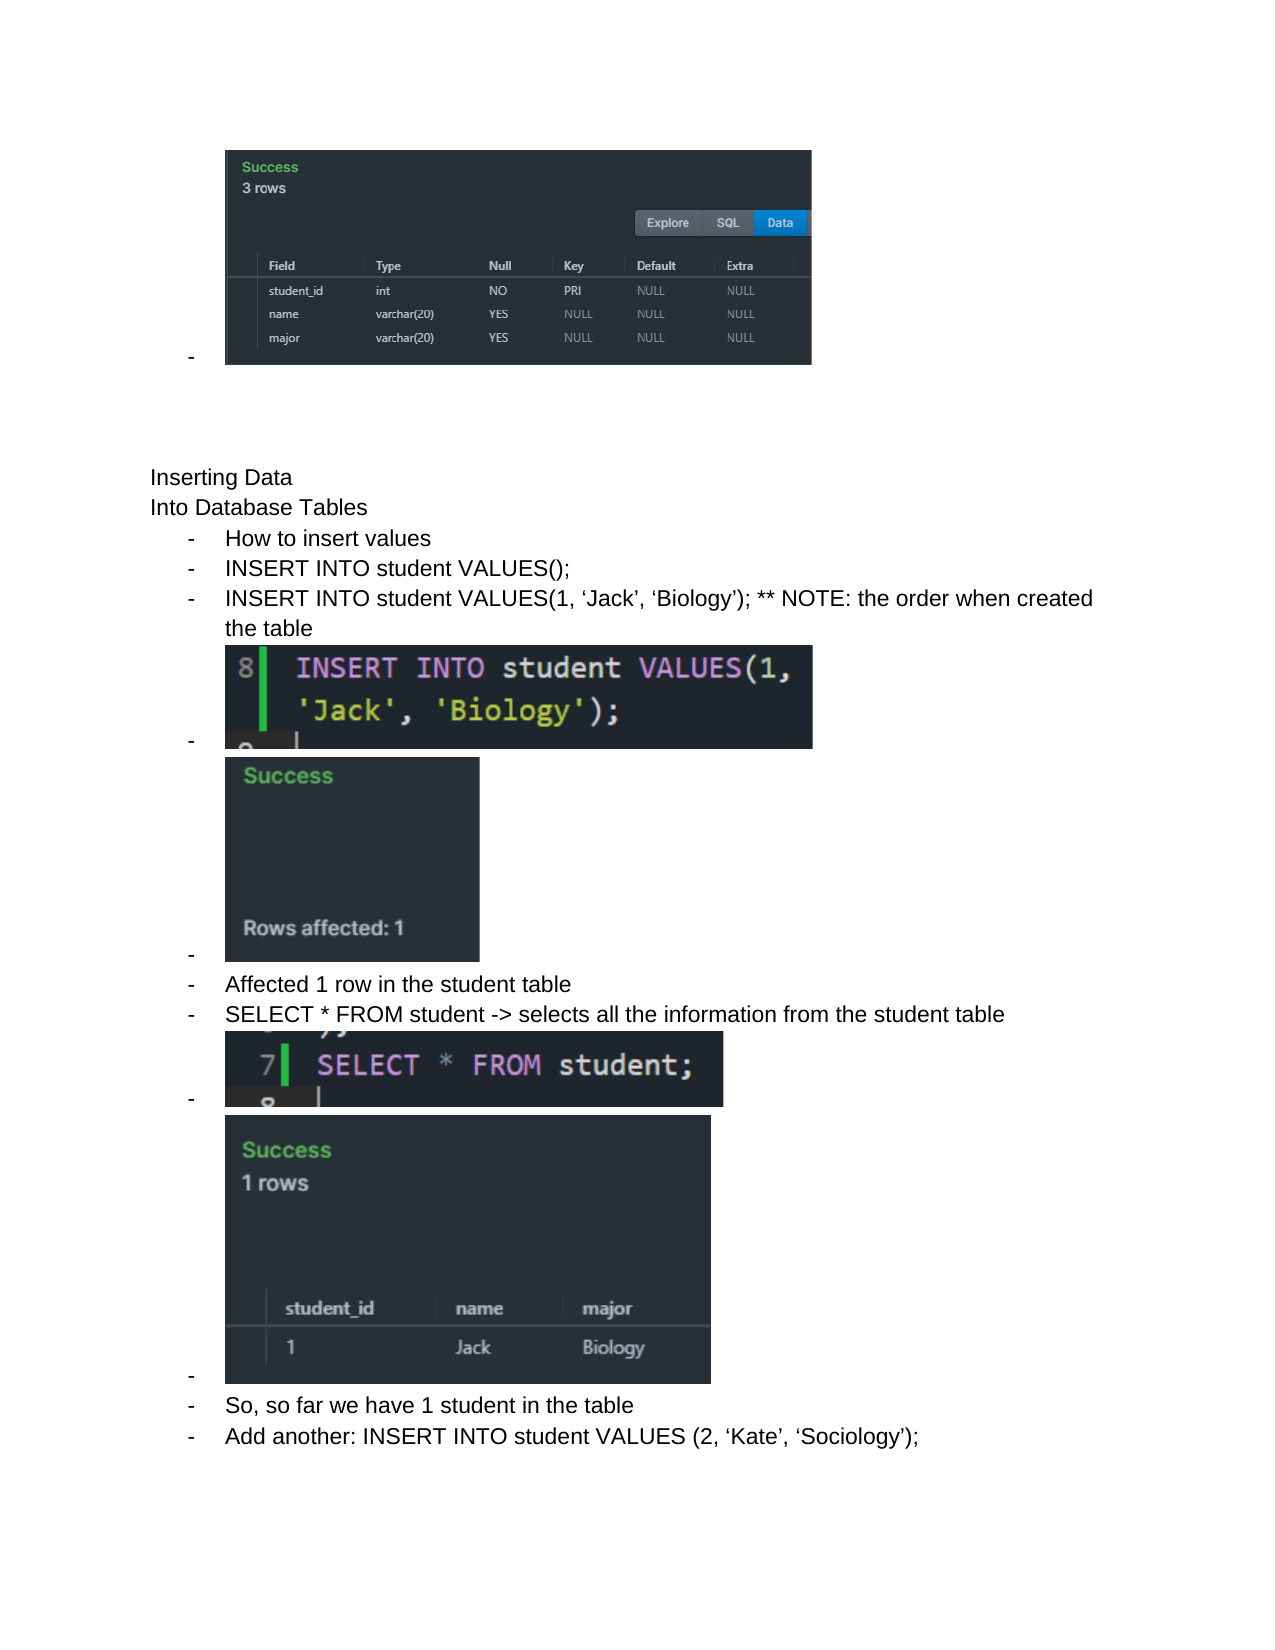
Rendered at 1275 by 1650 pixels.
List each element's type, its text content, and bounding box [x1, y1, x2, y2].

picture [225, 150, 812, 365]
list Affected 1 row in the student table [187, 971, 1125, 997]
picture [225, 757, 480, 962]
picture [225, 645, 813, 749]
text Inserting Data [150, 464, 1125, 491]
picture [225, 1115, 711, 1384]
list So, so far we have 1 student in the table [187, 1392, 1125, 1419]
list SELECT * FROM student -> selects all the information from the student table [187, 1001, 1125, 1027]
picture [225, 1031, 724, 1107]
list INSERT INTO student VALUES(1, ‘Jack’, ‘Biology’); ** NOTE: the order when created the table [187, 585, 1125, 642]
list INSERT INTO student VALUES(); [187, 555, 1125, 581]
text Into Database Tables [150, 494, 1125, 521]
list Add another: INSERT INTO student VALUES (2, ‘Kate’, ‘Sociology’); [187, 1423, 1125, 1449]
list How to insert values [187, 524, 1125, 551]
